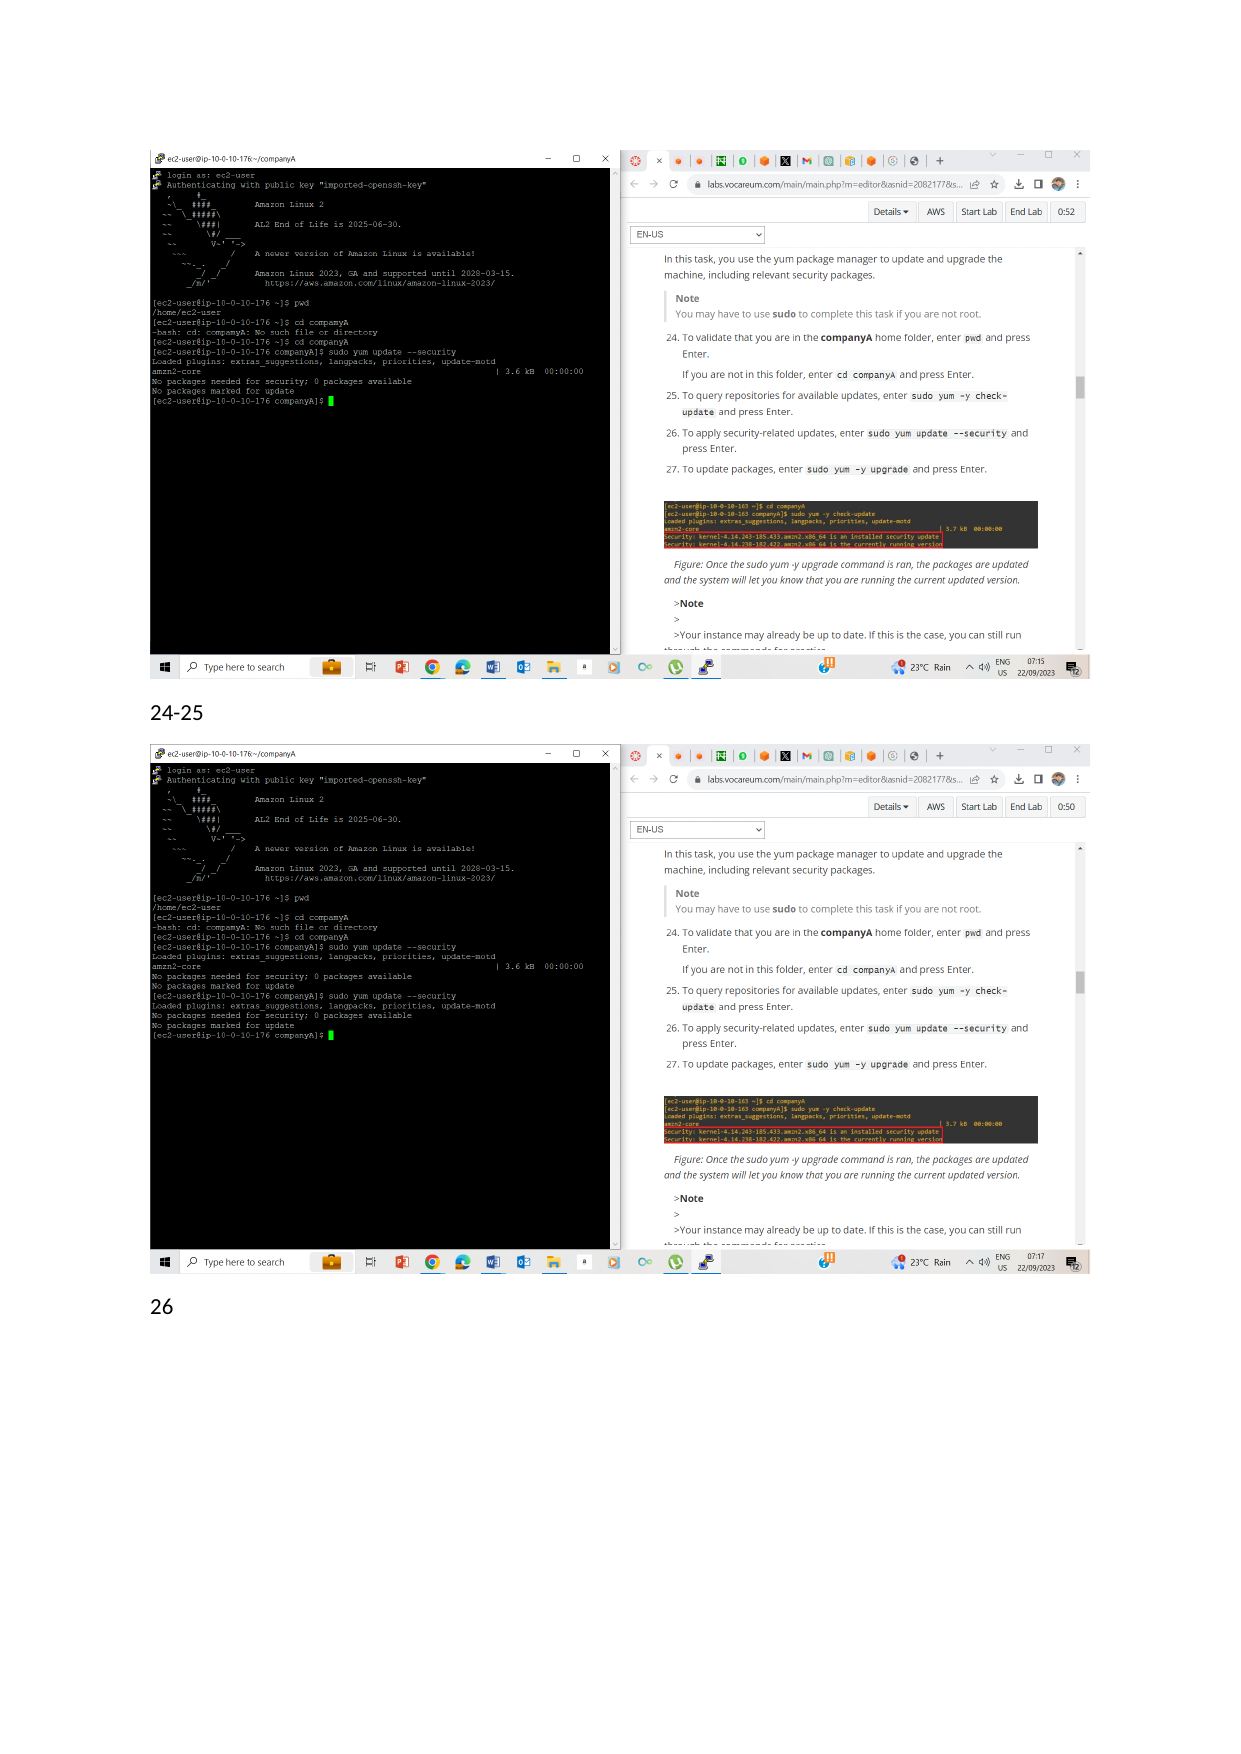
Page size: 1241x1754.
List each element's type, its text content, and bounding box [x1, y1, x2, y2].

picture [150, 150, 1091, 679]
text 24-25 [150, 698, 1090, 726]
picture [150, 744, 1091, 1274]
text 26 [150, 1292, 1090, 1320]
